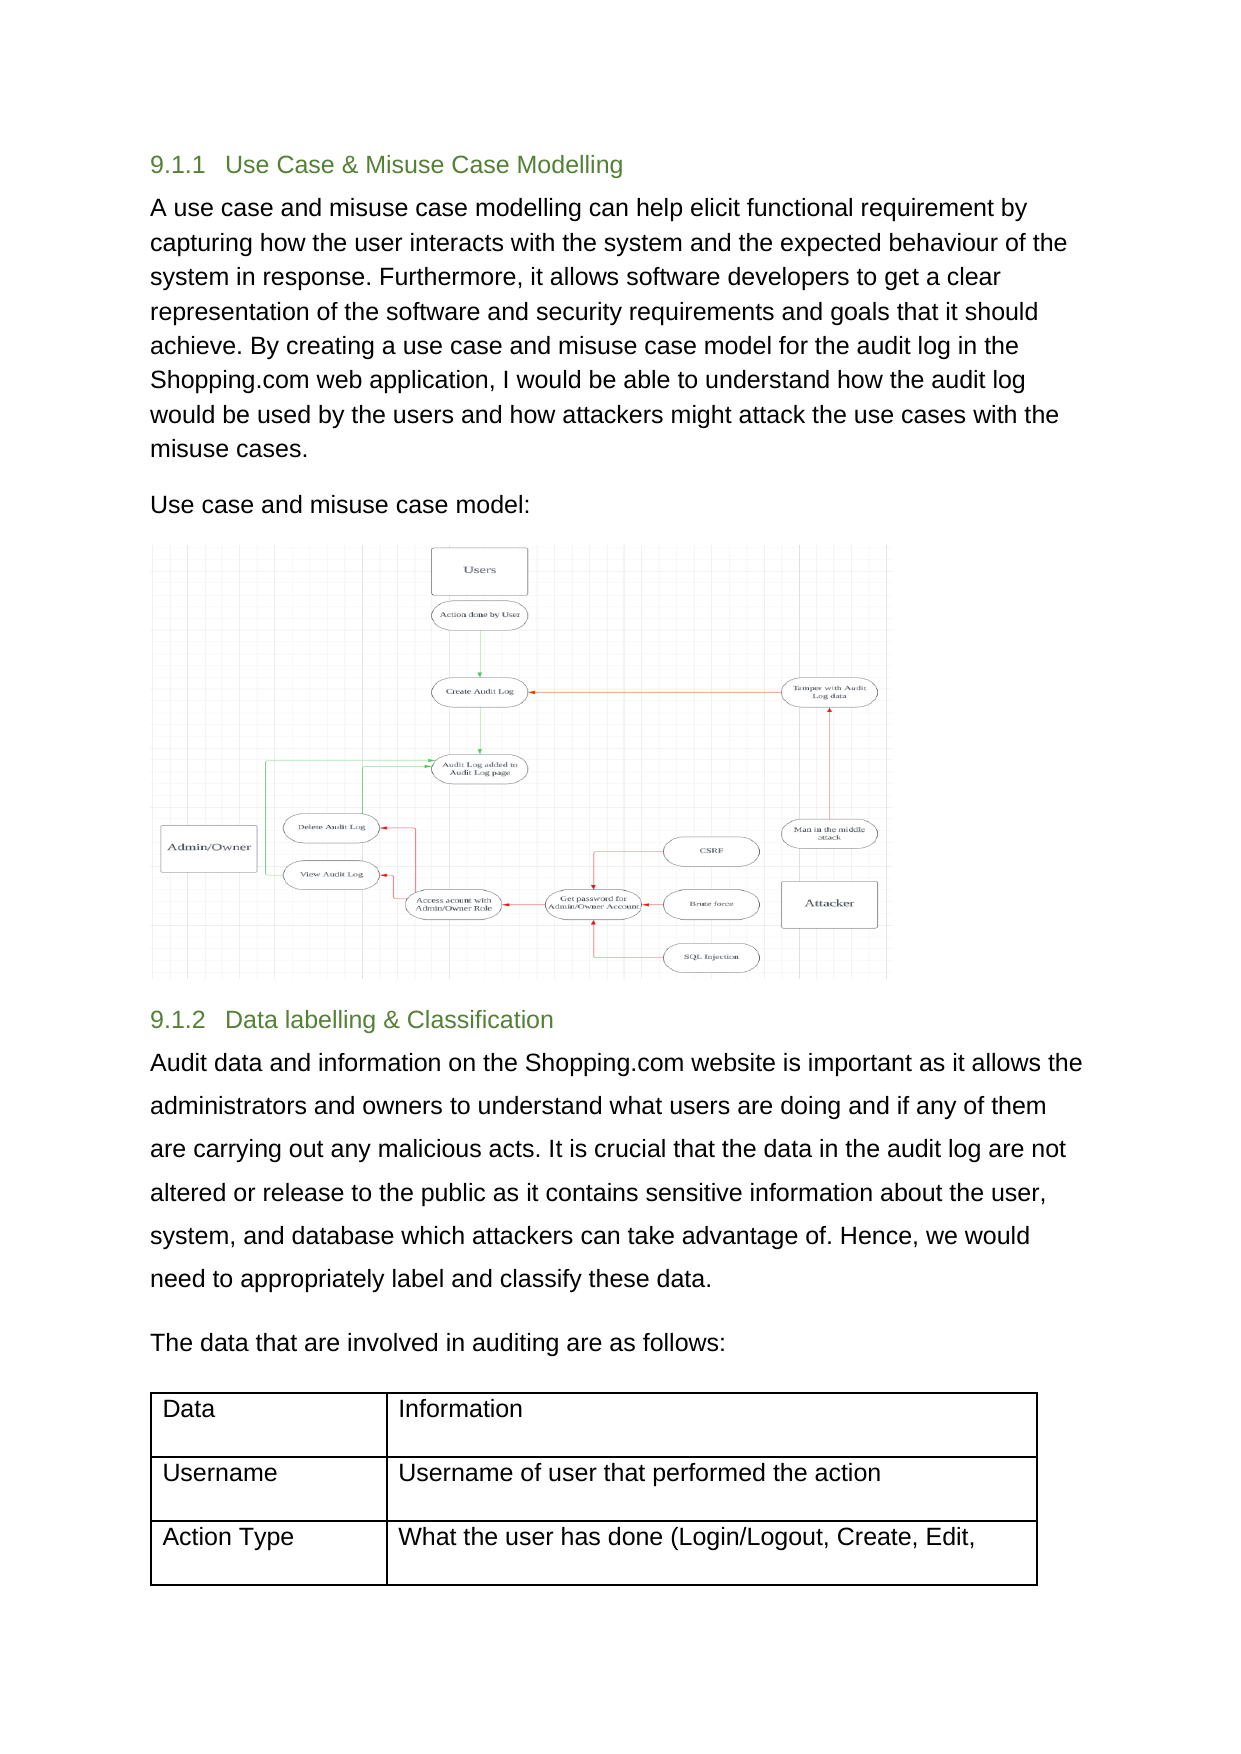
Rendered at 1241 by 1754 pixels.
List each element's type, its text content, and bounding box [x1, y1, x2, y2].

text Audit data and information on the Shopping.com website is important as it allows the administrators and owners to understand what users are doing and if any of them are carrying out any malicious acts. It is crucial that the data in the audit log are not altered or release to the public as it contains sensitive information about the user, system, and database which attackers can take advantage of. Hence, we would need to appropriately label and classify these data. [150, 1048, 1090, 1293]
table_cell Username of user that performed the action [388, 1458, 1036, 1520]
text The data that are involved in auditing are as follows: [150, 1328, 1090, 1357]
text A use case and misuse case modelling can help elicit functional requirement by capturing how the user interacts with the system and the expected behaviour of the system in response. Furthermore, it allows software developers to get a clear representation of the software and security requirements and goals that it should achieve. By creating a use case and misuse case model for the audit log in the Shopping.com web application, I would be able to understand how the audit log would be used by the users and how attackers might attack the use cases with the misuse cases. [150, 193, 1090, 463]
picture [150, 545, 893, 979]
table_cell Action Type [152, 1522, 386, 1584]
text Use case and misuse case model: [150, 490, 1090, 518]
subtitle Data labelling & Classification [150, 1005, 1090, 1034]
table_header Data [152, 1394, 386, 1456]
table_cell Username [152, 1458, 386, 1520]
subtitle Use Case & Misuse Case Modelling [150, 150, 1090, 179]
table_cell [388, 1522, 1036, 1584]
table_header Information [388, 1394, 1036, 1456]
